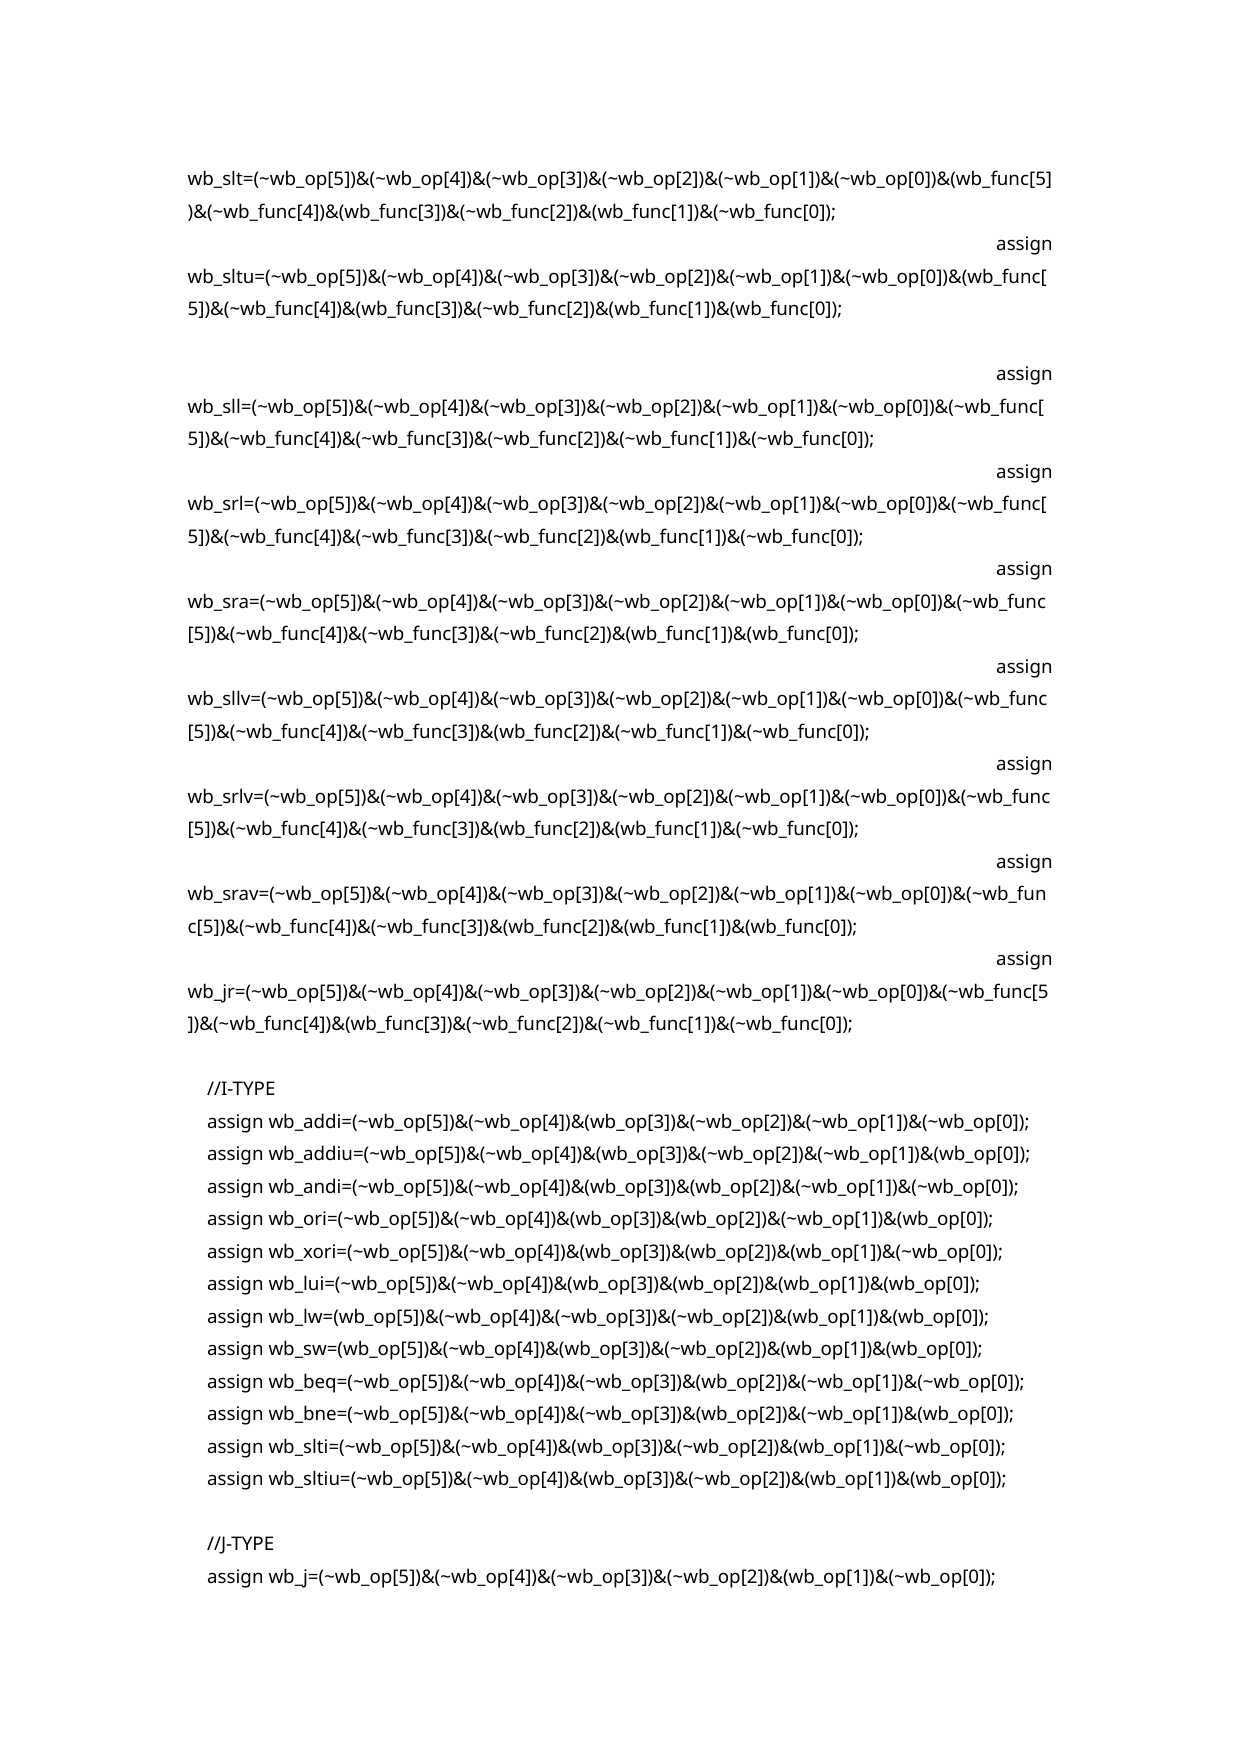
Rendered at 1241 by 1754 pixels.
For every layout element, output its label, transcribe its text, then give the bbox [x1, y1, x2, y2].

text assign wb_j=(~wb_op[5])&(~wb_op[4])&(~wb_op[3])&(~wb_op[2])&(wb_op[1])&(~wb_op[0]); [187, 1559, 1053, 1592]
text assign wb_sra=(~wb_op[5])&(~wb_op[4])&(~wb_op[3])&(~wb_op[2])&(~wb_op[1])&(~wb_op[0])&(~wb_func[5])&(~wb_func[4])&(~wb_func[3])&(~wb_func[2])&(wb_func[1])&(wb_func[0]); [187, 552, 1053, 649]
text assign wb_sllv=(~wb_op[5])&(~wb_op[4])&(~wb_op[3])&(~wb_op[2])&(~wb_op[1])&(~wb_op[0])&(~wb_func[5])&(~wb_func[4])&(~wb_func[3])&(wb_func[2])&(~wb_func[1])&(~wb_func[0]); [187, 649, 1053, 747]
text assign wb_sltiu=(~wb_op[5])&(~wb_op[4])&(wb_op[3])&(~wb_op[2])&(wb_op[1])&(wb_op[0]); [187, 1462, 1053, 1494]
text assign wb_ori=(~wb_op[5])&(~wb_op[4])&(wb_op[3])&(wb_op[2])&(~wb_op[1])&(wb_op[0]); [187, 1202, 1053, 1234]
text assign wb_andi=(~wb_op[5])&(~wb_op[4])&(wb_op[3])&(wb_op[2])&(~wb_op[1])&(~wb_op[0]); [187, 1169, 1053, 1202]
text assign wb_srl=(~wb_op[5])&(~wb_op[4])&(~wb_op[3])&(~wb_op[2])&(~wb_op[1])&(~wb_op[0])&(~wb_func[5])&(~wb_func[4])&(~wb_func[3])&(~wb_func[2])&(wb_func[1])&(~wb_func[0]); [187, 454, 1053, 552]
text assign wb_lui=(~wb_op[5])&(~wb_op[4])&(wb_op[3])&(wb_op[2])&(wb_op[1])&(wb_op[0]); [187, 1267, 1053, 1299]
text assign wb_slti=(~wb_op[5])&(~wb_op[4])&(wb_op[3])&(~wb_op[2])&(wb_op[1])&(~wb_op[0]); [187, 1429, 1053, 1462]
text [187, 162, 1053, 227]
text assign wb_bne=(~wb_op[5])&(~wb_op[4])&(~wb_op[3])&(wb_op[2])&(~wb_op[1])&(wb_op[0]); [187, 1397, 1053, 1429]
text assign wb_sll=(~wb_op[5])&(~wb_op[4])&(~wb_op[3])&(~wb_op[2])&(~wb_op[1])&(~wb_op[0])&(~wb_func[5])&(~wb_func[4])&(~wb_func[3])&(~wb_func[2])&(~wb_func[1])&(~wb_func[0]); [187, 357, 1053, 454]
text assign wb_beq=(~wb_op[5])&(~wb_op[4])&(~wb_op[3])&(wb_op[2])&(~wb_op[1])&(~wb_op[0]); [187, 1364, 1053, 1397]
text assign wb_lw=(wb_op[5])&(~wb_op[4])&(~wb_op[3])&(~wb_op[2])&(wb_op[1])&(wb_op[0]); [187, 1299, 1053, 1332]
text //I-TYPE [187, 1072, 1053, 1104]
text assign wb_xori=(~wb_op[5])&(~wb_op[4])&(wb_op[3])&(wb_op[2])&(wb_op[1])&(~wb_op[0]); [187, 1234, 1053, 1267]
text assign wb_jr=(~wb_op[5])&(~wb_op[4])&(~wb_op[3])&(~wb_op[2])&(~wb_op[1])&(~wb_op[0])&(~wb_func[5])&(~wb_func[4])&(wb_func[3])&(~wb_func[2])&(~wb_func[1])&(~wb_func[0]); [187, 942, 1053, 1039]
text assign wb_sw=(wb_op[5])&(~wb_op[4])&(wb_op[3])&(~wb_op[2])&(wb_op[1])&(wb_op[0]); [187, 1332, 1053, 1364]
text assign wb_sltu=(~wb_op[5])&(~wb_op[4])&(~wb_op[3])&(~wb_op[2])&(~wb_op[1])&(~wb_op[0])&(wb_func[5])&(~wb_func[4])&(wb_func[3])&(~wb_func[2])&(wb_func[1])&(wb_func[0]); [187, 227, 1053, 324]
text assign wb_srav=(~wb_op[5])&(~wb_op[4])&(~wb_op[3])&(~wb_op[2])&(~wb_op[1])&(~wb_op[0])&(~wb_func[5])&(~wb_func[4])&(~wb_func[3])&(wb_func[2])&(wb_func[1])&(wb_func[0]); [187, 844, 1053, 942]
text assign wb_addi=(~wb_op[5])&(~wb_op[4])&(wb_op[3])&(~wb_op[2])&(~wb_op[1])&(~wb_op[0]); [187, 1104, 1053, 1137]
text assign wb_srlv=(~wb_op[5])&(~wb_op[4])&(~wb_op[3])&(~wb_op[2])&(~wb_op[1])&(~wb_op[0])&(~wb_func[5])&(~wb_func[4])&(~wb_func[3])&(wb_func[2])&(wb_func[1])&(~wb_func[0]); [187, 747, 1053, 844]
text assign wb_addiu=(~wb_op[5])&(~wb_op[4])&(wb_op[3])&(~wb_op[2])&(~wb_op[1])&(wb_op[0]); [187, 1137, 1053, 1169]
text //J-TYPE [187, 1527, 1053, 1559]
